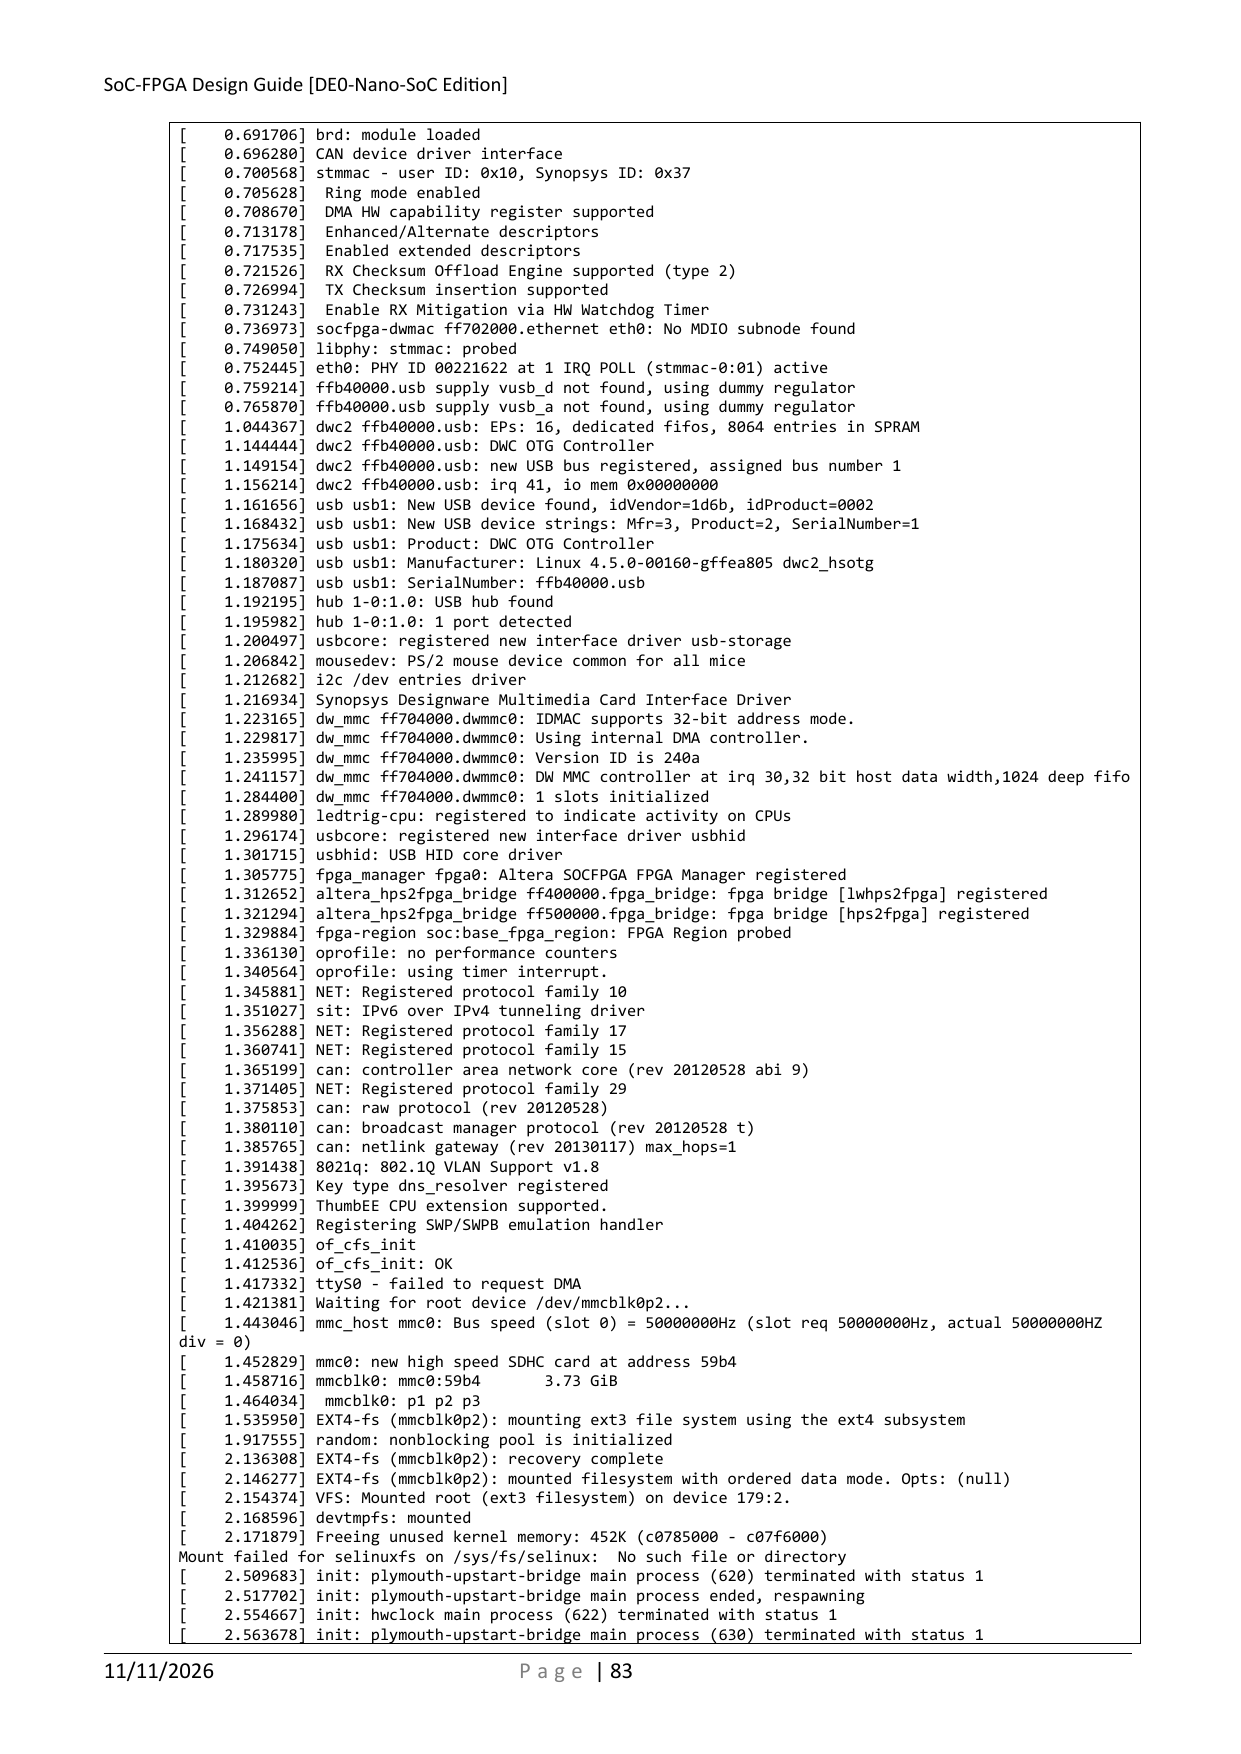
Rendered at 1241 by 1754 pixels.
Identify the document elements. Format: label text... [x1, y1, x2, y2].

text [ 1.312652] altera_hps2fpga_bridge ff400000.fpga_bridge: fpga bridge [lwhps2fpga] registered [170, 881, 1140, 901]
text [ 1.284400] dw_mmc ff704000.dwmmc0: 1 slots initialized [170, 784, 1140, 803]
text [ 0.749050] libphy: stmmac: probed [170, 336, 1140, 355]
text [ 2.154374] VFS: Mounted root (ext3 filesystem) on device 179:2. [170, 1485, 1140, 1505]
text [ 1.535950] EXT4-fs (mmcblk0p2): mounting ext3 file system using the ext4 subsystem [170, 1407, 1140, 1427]
text [ 2.168596] devtmpfs: mounted [170, 1505, 1140, 1524]
text [ 1.305775] fpga_manager fpga0: Altera SOCFPGA FPGA Manager registered [170, 862, 1140, 881]
text [ 1.229817] dw_mmc ff704000.dwmmc0: Using internal DMA controller. [170, 726, 1140, 745]
text [ 2.146277] EXT4-fs (mmcblk0p2): mounted filesystem with ordered data mode. Opts: (null) [170, 1466, 1140, 1485]
text [ 1.241157] dw_mmc ff704000.dwmmc0: DW MMC controller at irq 30,32 bit host data width,1024 deep fifo [170, 764, 1140, 784]
text [ 0.691706] brd: module loaded [170, 123, 1140, 141]
text [ 1.206842] mousedev: PS/2 mouse device common for all mice [170, 648, 1140, 667]
text [ 0.713178] Enhanced/Alternate descriptors [170, 219, 1140, 238]
text [ 1.195982] hub 1-0:1.0: 1 port detected [170, 609, 1140, 628]
text [ 1.216934] Synopsys Designware Multimedia Card Interface Driver [170, 687, 1140, 706]
text [ 1.301715] usbhid: USB HID core driver [170, 842, 1140, 862]
text [ 2.136308] EXT4-fs (mmcblk0p2): recovery complete [170, 1446, 1140, 1466]
text [ 0.696280] CAN device driver interface [170, 141, 1140, 161]
text [ 1.296174] usbcore: registered new interface driver usbhid [170, 823, 1140, 842]
text [ 1.443046] mmc_host mmc0: Bus speed (slot 0) = 50000000Hz (slot req 50000000Hz, actual 50000000HZ div = 0) [170, 1310, 1140, 1349]
text [ 1.168432] usb usb1: New USB device strings: Mfr=3, Product=2, SerialNumber=1 [170, 511, 1140, 531]
text [ 1.360741] NET: Registered protocol family 15 [170, 1037, 1140, 1057]
text [ 0.708670] DMA HW capability register supported [170, 199, 1140, 219]
text [ 1.212682] i2c /dev entries driver [170, 667, 1140, 687]
text [ 1.421381] Waiting for root device /dev/mmcblk0p2... [170, 1290, 1140, 1310]
text [ 1.356288] NET: Registered protocol family 17 [170, 1018, 1140, 1037]
text [ 1.044367] dwc2 ffb40000.usb: EPs: 16, dedicated fifos, 8064 entries in SPRAM [170, 414, 1140, 433]
text [ 1.223165] dw_mmc ff704000.dwmmc0: IDMAC supports 32-bit address mode. [170, 706, 1140, 726]
text [ 1.395673] Key type dns_resolver registered [170, 1173, 1140, 1193]
text [ 1.175634] usb usb1: Product: DWC OTG Controller [170, 531, 1140, 550]
text [ 0.736973] socfpga-dwmac ff702000.ethernet eth0: No MDIO subnode found [170, 316, 1140, 336]
text [ 1.336130] oprofile: no performance counters [170, 940, 1140, 959]
text [ 1.329884] fpga-region soc:base_fpga_region: FPGA Region probed [170, 920, 1140, 940]
text [ 1.351027] sit: IPv6 over IPv4 tunneling driver [170, 998, 1140, 1018]
text [ 1.391438] 8021q: 802.1Q VLAN Support v1.8 [170, 1154, 1140, 1173]
text [ 2.554667] init: hwclock main process (622) terminated with status 1 [170, 1602, 1140, 1622]
text [ 1.385765] can: netlink gateway (rev 20130117) max_hops=1 [170, 1134, 1140, 1154]
text [ 1.149154] dwc2 ffb40000.usb: new USB bus registered, assigned bus number 1 [170, 453, 1140, 472]
text [ 2.509683] init: plymouth-upstart-bridge main process (620) terminated with status 1 [170, 1563, 1140, 1583]
text [ 1.340564] oprofile: using timer interrupt. [170, 959, 1140, 979]
text [ 2.517702] init: plymouth-upstart-bridge main process ended, respawning [170, 1583, 1140, 1602]
text [ 1.458716] mmcblk0: mmc0:59b4 3.73 GiB [170, 1368, 1140, 1388]
text [ 1.399999] ThumbEE CPU extension supported. [170, 1193, 1140, 1212]
text [ 1.371405] NET: Registered protocol family 29 [170, 1076, 1140, 1096]
text [ 1.192195] hub 1-0:1.0: USB hub found [170, 589, 1140, 609]
text [ 1.404262] Registering SWP/SWPB emulation handler [170, 1212, 1140, 1232]
text [ 0.759214] ffb40000.usb supply vusb_d not found, using dummy regulator [170, 375, 1140, 394]
text [ 0.705628] Ring mode enabled [170, 180, 1140, 199]
text [ 0.731243] Enable RX Mitigation via HW Watchdog Timer [170, 297, 1140, 316]
text [ 1.200497] usbcore: registered new interface driver usb-storage [170, 628, 1140, 648]
text [ 1.156214] dwc2 ffb40000.usb: irq 41, io mem 0x00000000 [170, 472, 1140, 492]
text [ 1.452829] mmc0: new high speed SDHC card at address 59b4 [170, 1349, 1140, 1368]
text [ 1.235995] dw_mmc ff704000.dwmmc0: Version ID is 240a [170, 745, 1140, 764]
text [ 1.144444] dwc2 ffb40000.usb: DWC OTG Controller [170, 433, 1140, 453]
text [ 1.417332] ttyS0 - failed to request DMA [170, 1271, 1140, 1290]
text [ 2.563678] init: plymouth-upstart-bridge main process (630) terminated with status 1 [170, 1622, 1140, 1643]
text [ 0.717535] Enabled extended descriptors [170, 238, 1140, 258]
text [ 1.380110] can: broadcast manager protocol (rev 20120528 t) [170, 1115, 1140, 1134]
text [ 1.180320] usb usb1: Manufacturer: Linux 4.5.0-00160-gffea805 dwc2_hsotg [170, 550, 1140, 570]
text [ 1.289980] ledtrig-cpu: registered to indicate activity on CPUs [170, 803, 1140, 823]
text [ 1.345881] NET: Registered protocol family 10 [170, 979, 1140, 998]
text [ 1.321294] altera_hps2fpga_bridge ff500000.fpga_bridge: fpga bridge [hps2fpga] registered [170, 901, 1140, 920]
text [ 0.700568] stmmac - user ID: 0x10, Synopsys ID: 0x37 [170, 161, 1140, 180]
text [ 1.917555] random: nonblocking pool is initialized [170, 1427, 1140, 1446]
text Mount failed for selinuxfs on /sys/fs/selinux: No such file or directory [170, 1544, 1140, 1563]
text [ 1.187087] usb usb1: SerialNumber: ffb40000.usb [170, 570, 1140, 589]
text [ 1.412536] of_cfs_init: OK [170, 1251, 1140, 1271]
text [ 0.721526] RX Checksum Offload Engine supported (type 2) [170, 258, 1140, 277]
text [ 1.365199] can: controller area network core (rev 20120528 abi 9) [170, 1057, 1140, 1076]
text [ 0.752445] eth0: PHY ID 00221622 at 1 IRQ POLL (stmmac-0:01) active [170, 355, 1140, 375]
text [ 1.375853] can: raw protocol (rev 20120528) [170, 1096, 1140, 1115]
text [ 1.464034] mmcblk0: p1 p2 p3 [170, 1388, 1140, 1407]
text [ 0.726994] TX Checksum insertion supported [170, 277, 1140, 297]
text [ 1.410035] of_cfs_init [170, 1232, 1140, 1251]
text [ 0.765870] ffb40000.usb supply vusb_a not found, using dummy regulator [170, 394, 1140, 414]
text [ 1.161656] usb usb1: New USB device found, idVendor=1d6b, idProduct=0002 [170, 492, 1140, 511]
text [ 2.171879] Freeing unused kernel memory: 452K (c0785000 - c07f6000) [170, 1524, 1140, 1544]
